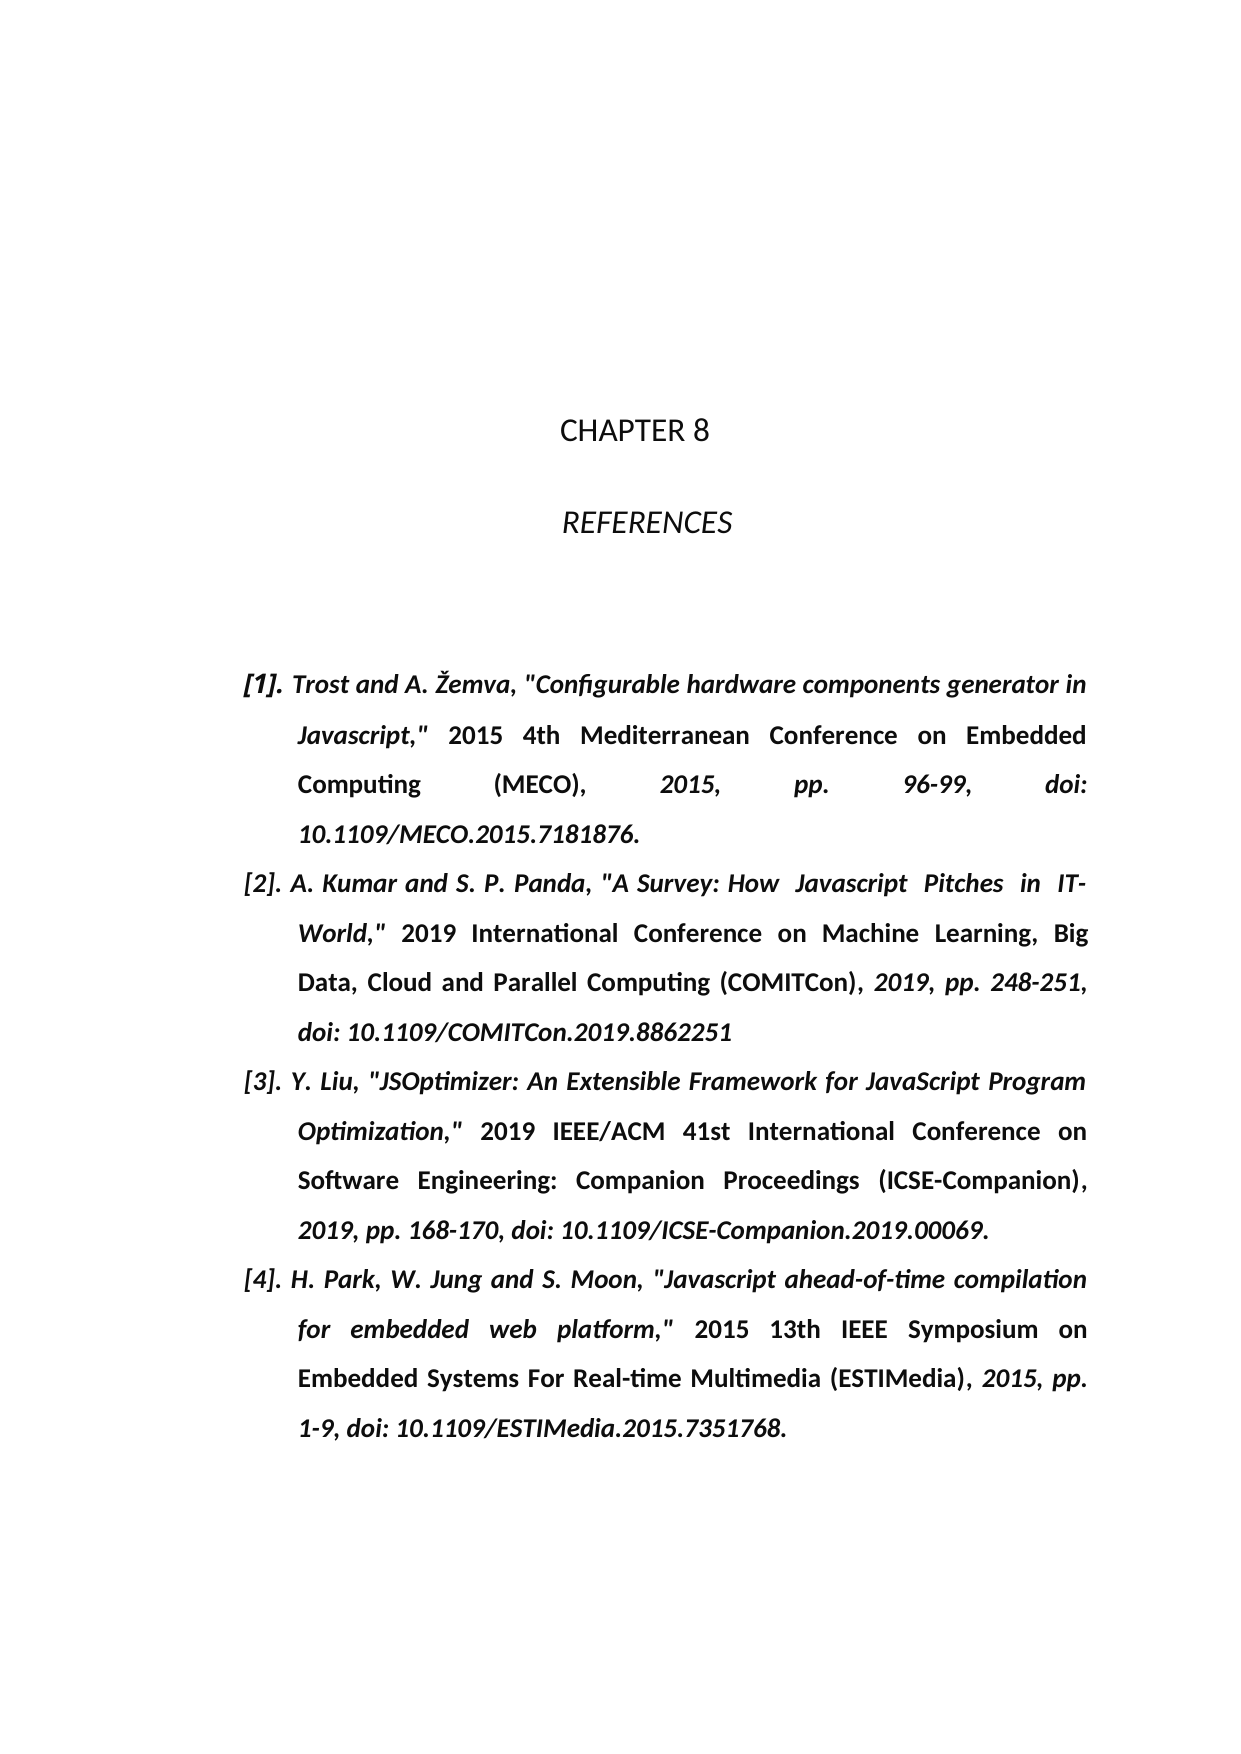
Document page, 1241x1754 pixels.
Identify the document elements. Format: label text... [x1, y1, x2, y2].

text [1]. Trost and A. Žemva, "Configurable hardware components generator in Javascript," 2015 4th Mediterranean Conference on Embedded Computing (MECO), 2015, pp. 96-99, doi: 10.1109/MECO.2015.7181876. [244, 665, 1088, 850]
text REFERENCES [332, 501, 961, 542]
text [2]. A. Kumar and S. P. Panda, "A Survey: How Javascript Pitches in IT- World," 2019 International Conference on Machine Learning, Big Data, Cloud and Parallel Computing (COMITCon), 2019, pp. 248-251, doi: 10.1109/COMITCon.2019.8862251 [244, 867, 1088, 1048]
text CHAPTER 8 [533, 409, 1236, 449]
text [3]. Y. Liu, "JSOptimizer: An Extensible Framework for JavaScript Program Optimization," 2019 IEEE/ACM 41st International Conference on Software Engineering: Companion Proceedings (ICSE-Companion), 2019, pp. 168-170, doi: 10.1109/ICSE-Companion.2019.00069. [244, 1064, 1088, 1246]
text [4]. H. Park, W. Jung and S. Moon, "Javascript ahead-of-time compilation for embedded web platform," 2015 13th IEEE Symposium on Embedded Systems For Real-time Multimedia (ESTIMedia), 2015, pp. 1-9, doi: 10.1109/ESTIMedia.2015.7351768. [244, 1262, 1088, 1444]
